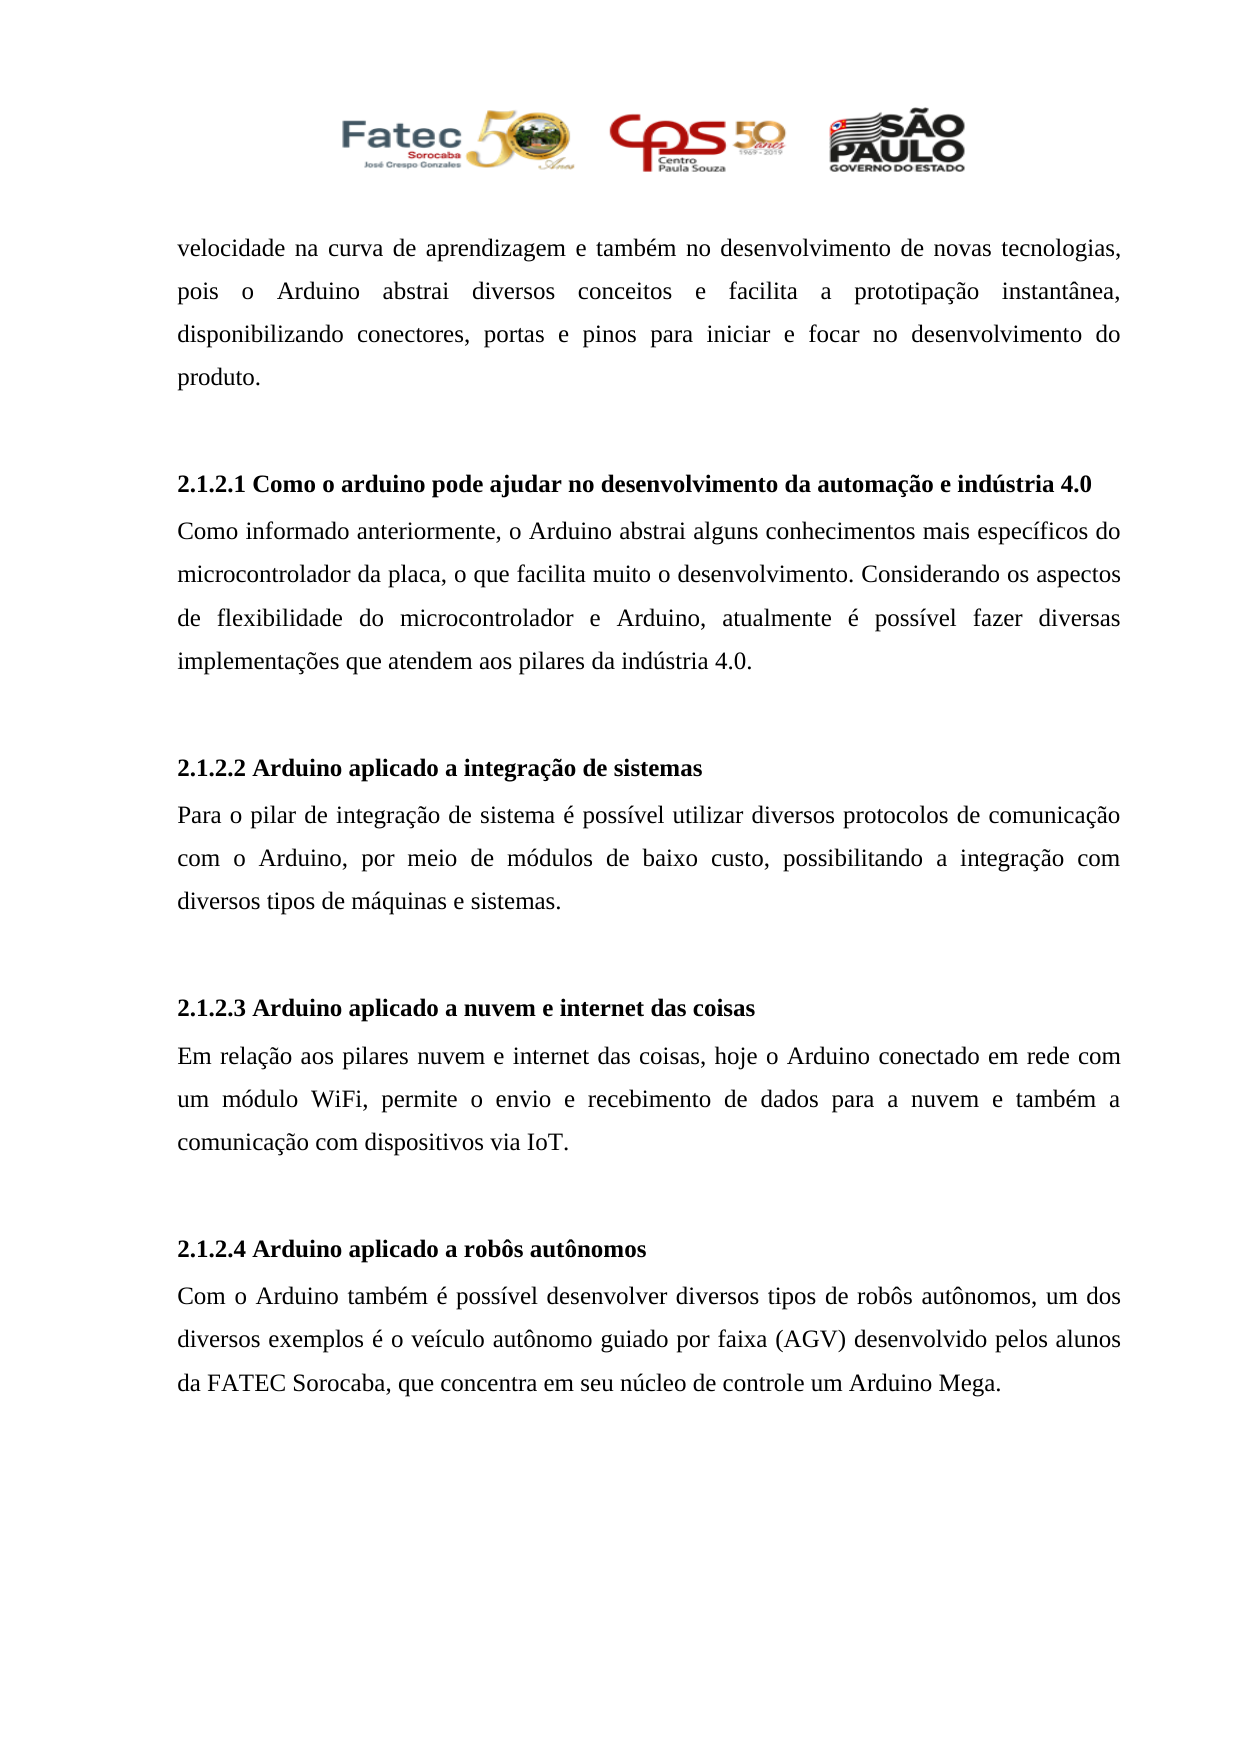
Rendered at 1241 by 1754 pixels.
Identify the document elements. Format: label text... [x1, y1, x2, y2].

subtitle 2.1.2.3 Arduino aplicado a nuvem e internet das coisas [177, 993, 1122, 1022]
text Como informado anteriormente, o Arduino abstrai alguns conhecimentos mais específicos do microcontrolador da placa, o que facilita muito o desenvolvimento. Considerando os aspectos de flexibilidade do microcontrolador e Arduino, atualmente é possível fazer diversas implementações que atendem aos pilares da indústria 4.0. [177, 516, 1122, 674]
subtitle 2.1.2.2 Arduino aplicado a integração de sistemas [177, 753, 1122, 782]
subtitle 2.1.2.4 Arduino aplicado a robôs autônomos [177, 1234, 1122, 1263]
picture [315, 75, 985, 207]
subtitle 2.1.2.1 Como o arduino pode ajudar no desenvolvimento da automação e indústria 4.0 [177, 469, 1122, 498]
text Com o Arduino também é possível desenvolver diversos tipos de robôs autônomos, um dos diversos exemplos é o veículo autônomo guiado por faixa (AGV) desenvolvido pelos alunos da FATEC Sorocaba, que concentra em seu núcleo de controle um Arduino Mega. [177, 1281, 1122, 1396]
text Para o pilar de integração de sistema é possível utilizar diversos protocolos de comunicação com o Arduino, por meio de módulos de baixo custo, possibilitando a integração com diversos tipos de máquinas e sistemas. [177, 800, 1122, 915]
text Em relação aos pilares nuvem e internet das coisas, hoje o Arduino conectado em rede com um módulo WiFi, permite o envio e recebimento de dados para a nuvem e também a comunicação com dispositivos via IoT. [177, 1041, 1122, 1156]
